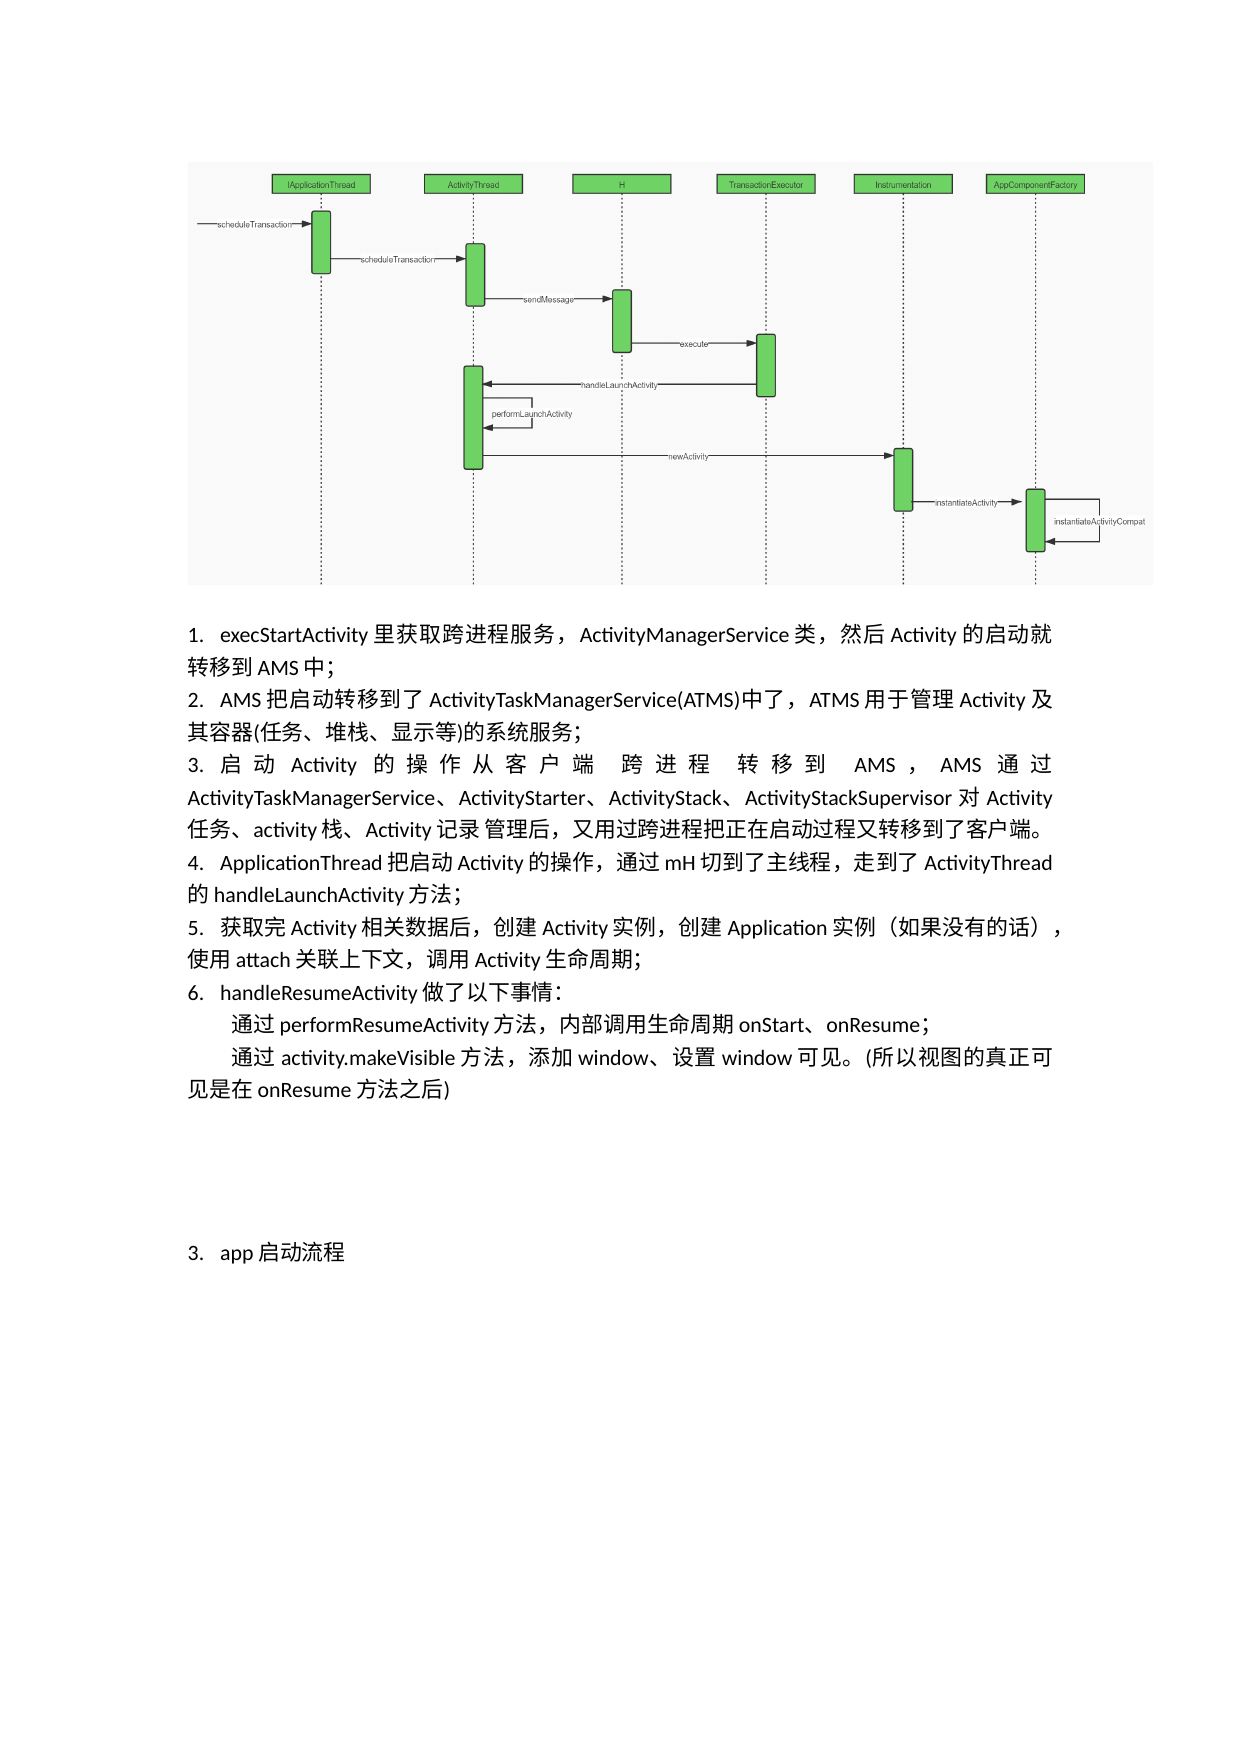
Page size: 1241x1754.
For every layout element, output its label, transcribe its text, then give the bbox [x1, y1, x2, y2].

picture [187, 162, 1154, 585]
list execStartActivity里获取跨进程服务，ActivityManagerService类，然后Activity的启动就转移到AMS中； [187, 617, 1053, 682]
list 启动Activity的操作从客户端 跨进程 转移到 AMS，AMS通过ActivityTaskManagerService、ActivityStarter、ActivityStack、ActivityStackSupervisor 对 Activity任务、activity栈、Activity记录 管理后，又用过跨进程把正在启动过程又转移到了客户端。 [187, 747, 1053, 844]
list ApplicationThread把启动Activity的操作，通过mH切到了主线程，走到了ActivityThread的handleLaunchActivity方法； [187, 844, 1053, 909]
list handleResumeActivity做了以下事情： [187, 974, 1053, 1007]
list 通过performResumeActivity方法，内部调用生命周期onStart、onResume； [187, 1007, 1053, 1039]
list 获取完Activity相关数据后，创建Activity实例，创建Application实例（如果没有的话），使用attach关联上下文，调用Activity生命周期； [187, 909, 1053, 974]
list app启动流程 [187, 1234, 1053, 1267]
list AMS把启动转移到了ActivityTaskManagerService(ATMS)中了，ATMS用于管理Activity及其容器(任务、堆栈、显示等)的系统服务； [187, 682, 1053, 747]
list 通过activity.makeVisible方法，添加window、设置window可见。(所以视图的真正可见是在onResume方法之后) [187, 1039, 1053, 1104]
